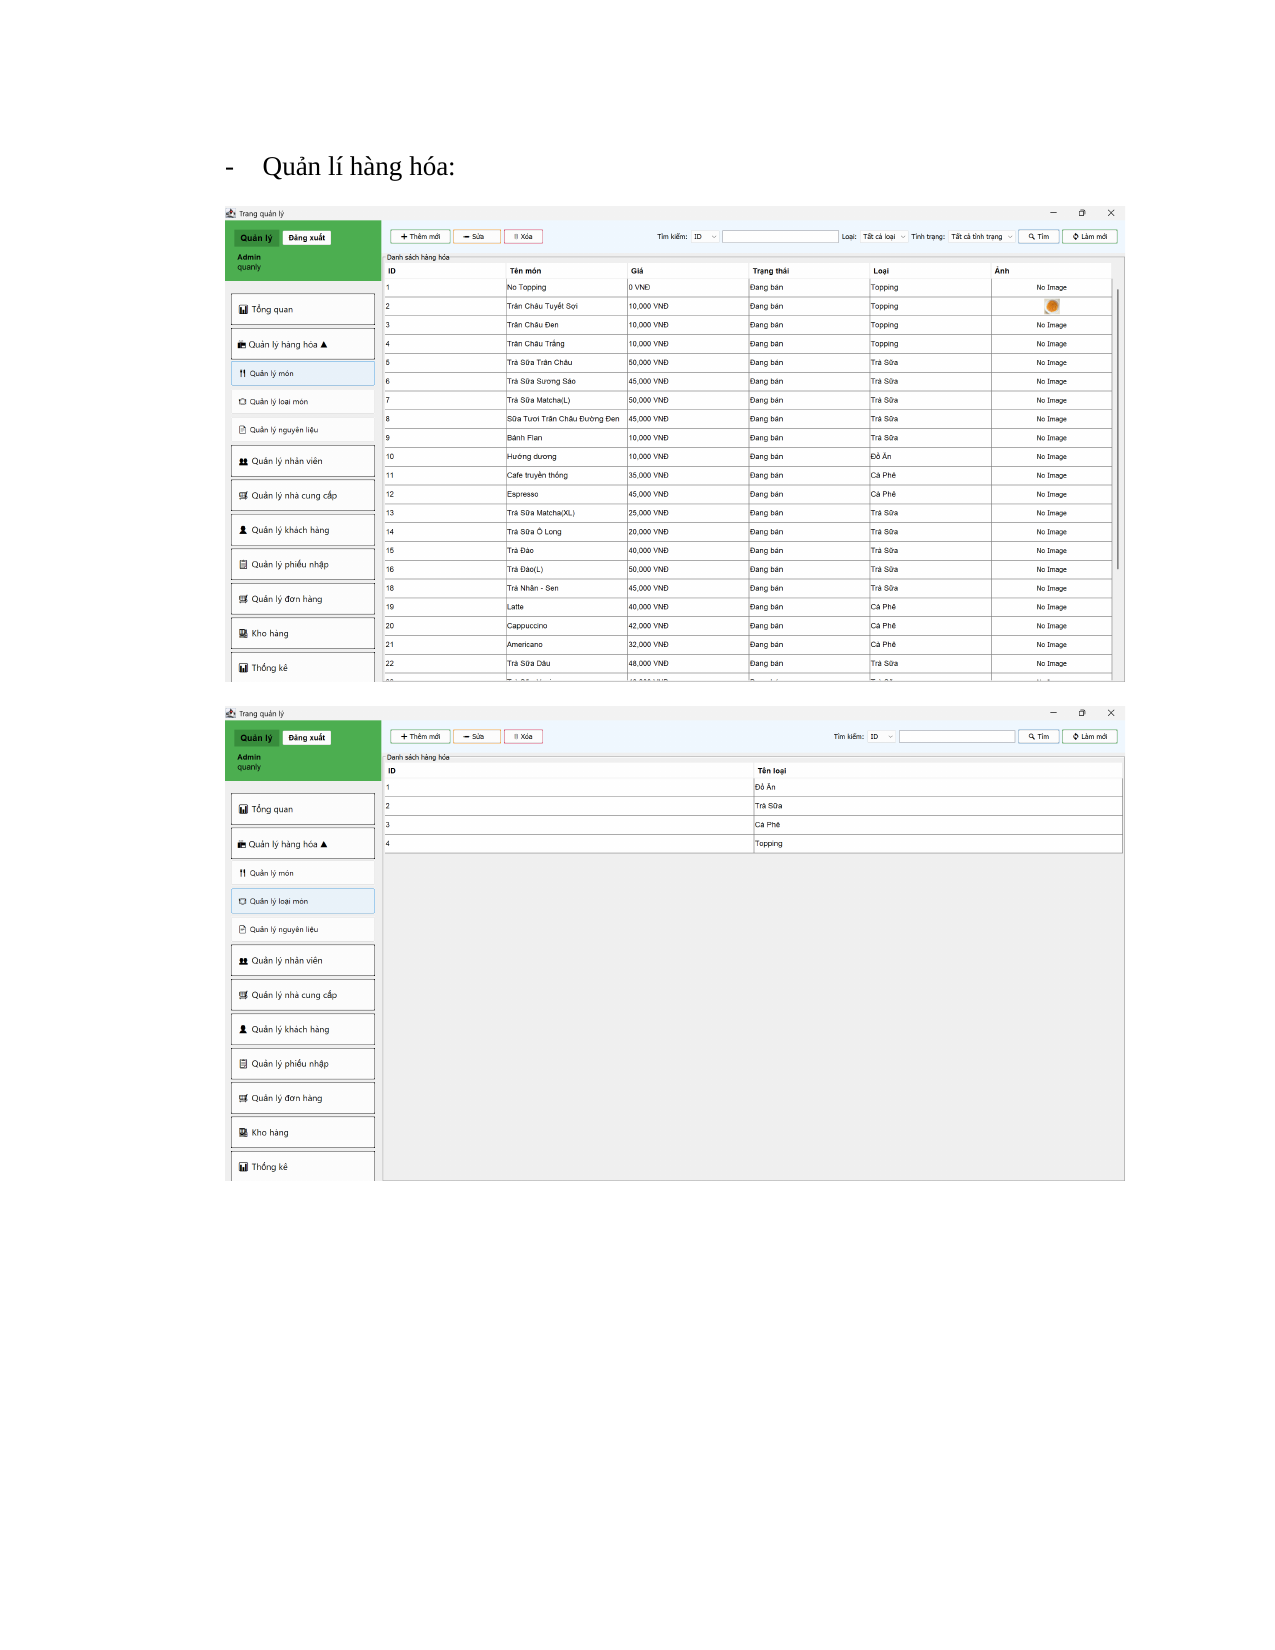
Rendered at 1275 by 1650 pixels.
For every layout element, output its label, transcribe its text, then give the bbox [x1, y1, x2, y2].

list Quản lí hàng hóa: [225, 150, 1087, 181]
picture [225, 206, 1125, 682]
picture [225, 706, 1125, 1181]
